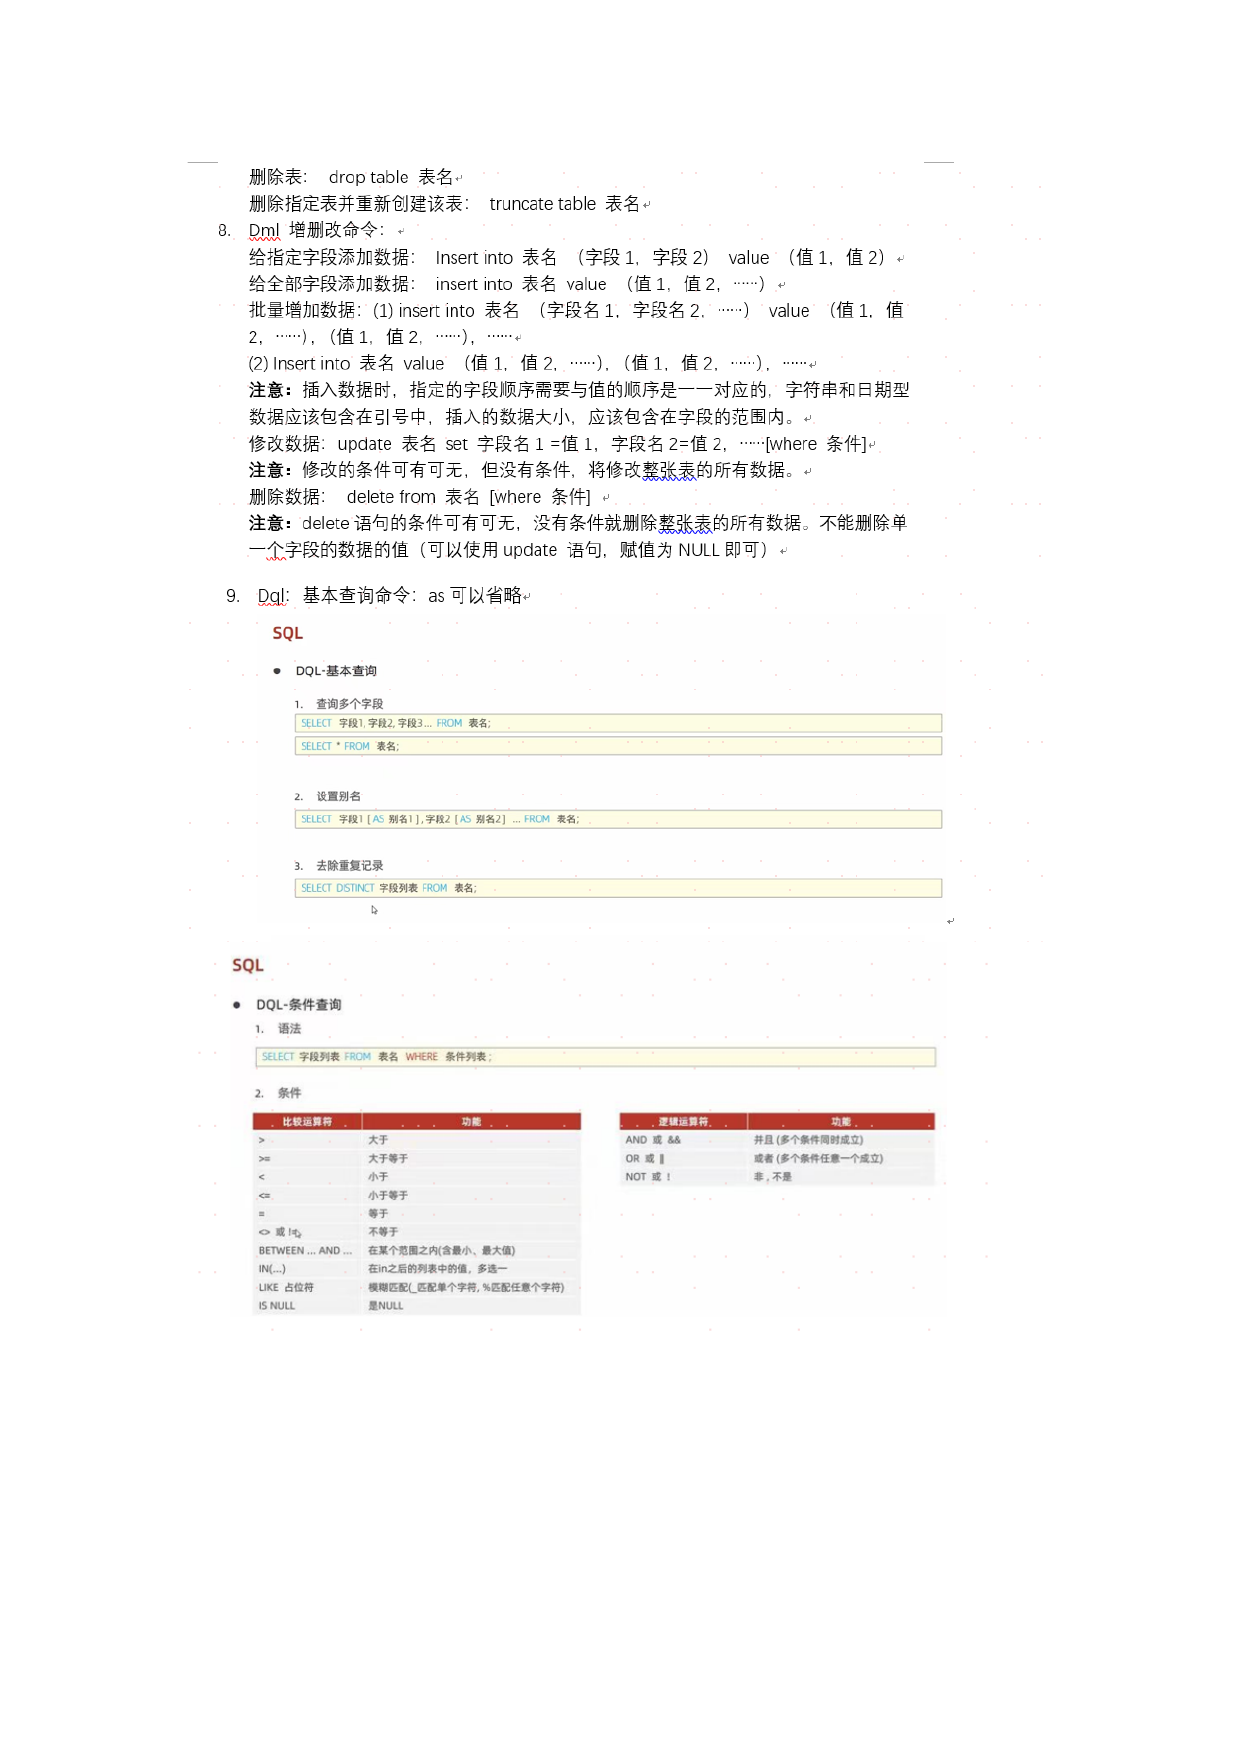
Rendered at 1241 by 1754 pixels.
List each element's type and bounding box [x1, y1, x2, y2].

picture [187, 162, 1053, 561]
picture [187, 584, 1053, 1337]
